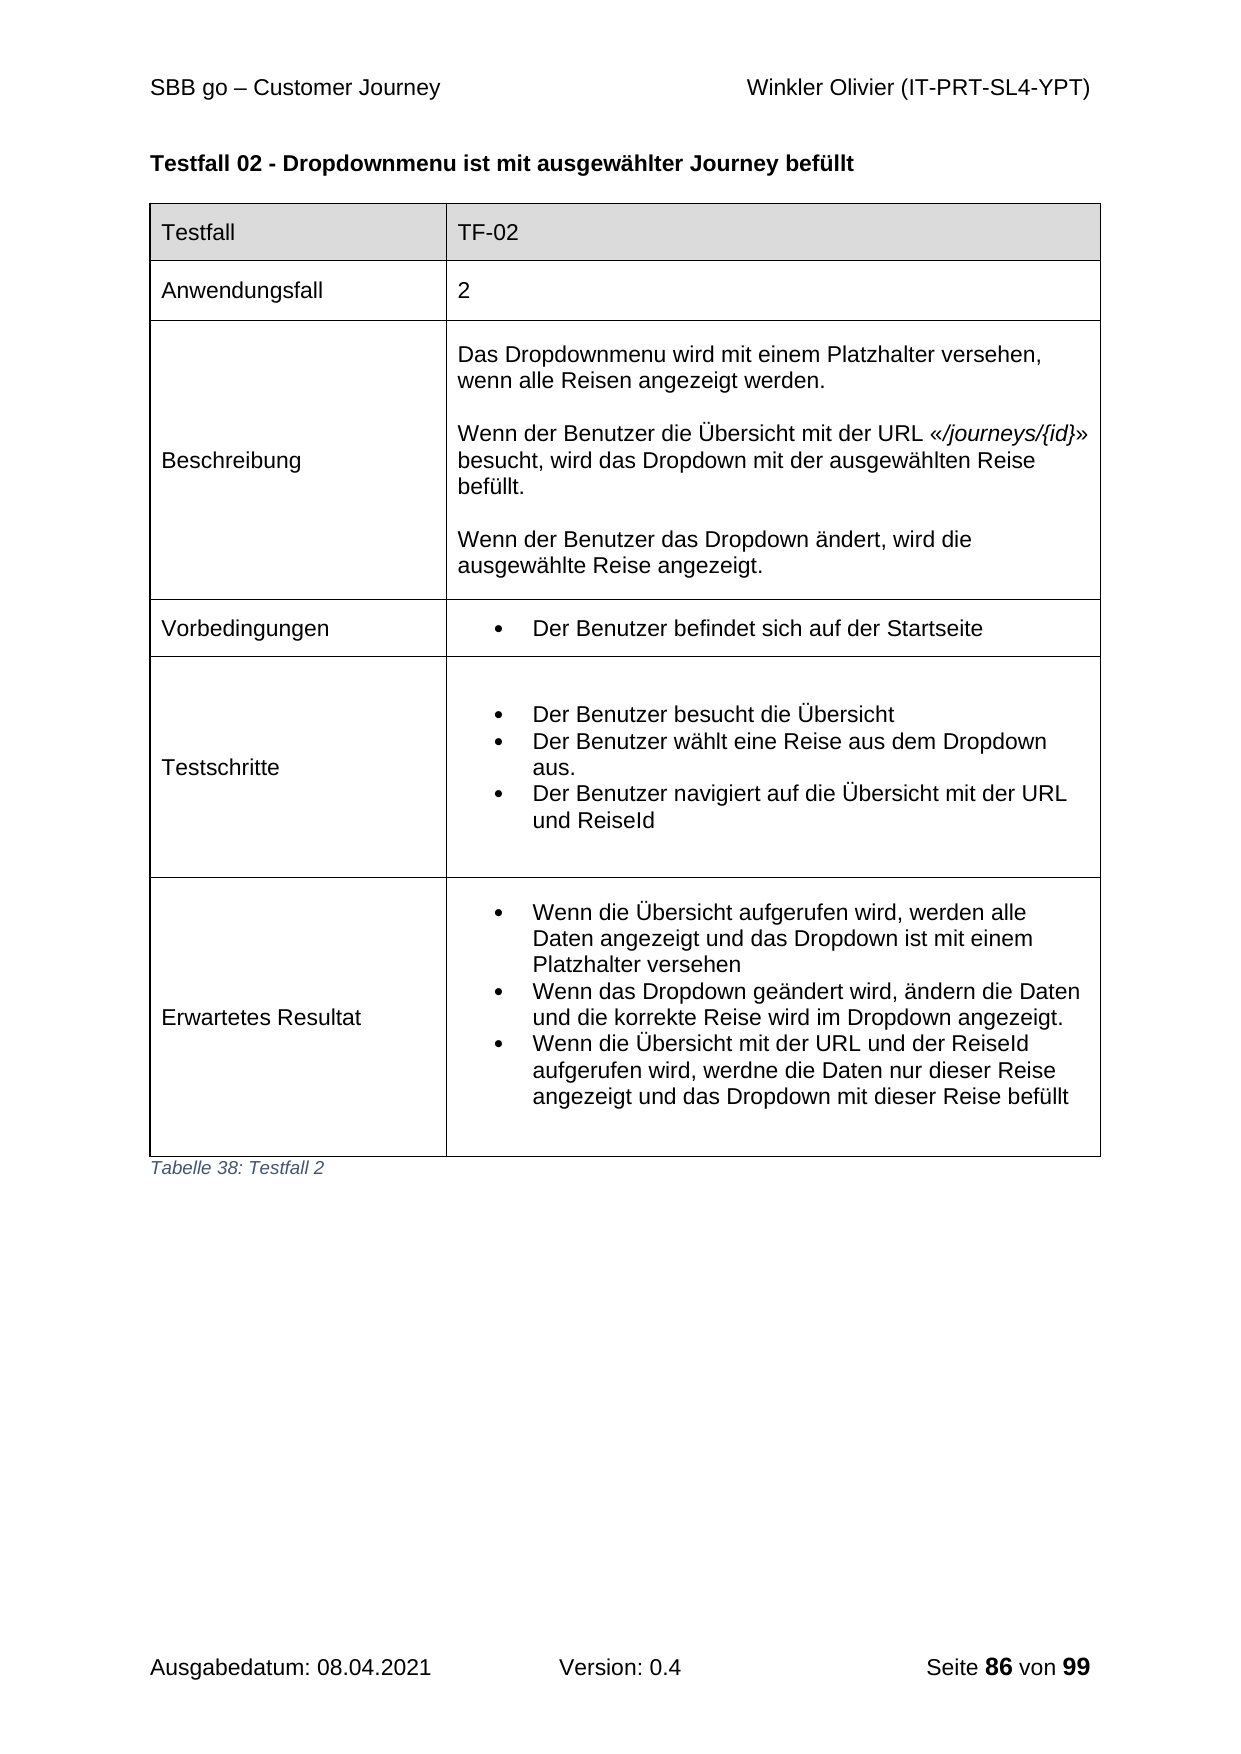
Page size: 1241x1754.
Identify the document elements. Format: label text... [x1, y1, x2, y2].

table_cell Anwendungsfall [151, 261, 446, 320]
table_cell Testschritte [151, 657, 446, 877]
table_header Testfall [151, 204, 446, 260]
table_cell Das Dropdownmenu wird mit einem Platzhalter versehen, wenn alle Reisen angezeigt werden. Wenn der Benutzer die Übersicht mit der URL «/journeys/{id}» besucht, wird das Dropdown mit der ausgewählten Reise befüllt. Wenn der Benutzer das Dropdown ändert, wird die ausgewählte Reise angezeigt. [447, 321, 1100, 598]
table_cell Vorbedingungen [151, 600, 446, 656]
table_cell Wenn die Übersicht aufgerufen wird, werden alle Daten angezeigt und das Dropdown ist mit einem Platzhalter versehen Wenn das Dropdown geändert wird, ändern die Daten und die korrekte Reise wird im Dropdown angezeigt. Wenn die Übersicht mit der URL und der ReiseId aufgerufen wird, werdne die Daten nur dieser Reise angezeigt und das Dropdown mit dieser Reise befüllt [447, 878, 1100, 1156]
table_cell Der Benutzer befindet sich auf der Startseite [447, 600, 1100, 656]
table_cell Erwartetes Resultat [151, 878, 446, 1156]
table_cell 2 [447, 261, 1100, 320]
text Testfall 02 - Dropdownmenu ist mit ausgewählter Journey befüllt [150, 150, 1090, 176]
table_cell Der Benutzer besucht die Übersicht Der Benutzer wählt eine Reise aus dem Dropdown aus. Der Benutzer navigiert auf die Übersicht mit der URL und ReiseId [447, 657, 1100, 877]
text Tabelle 38: Testfall 2 [150, 1157, 1090, 1179]
table_header TF-02 [447, 204, 1100, 260]
table_cell Beschreibung [151, 321, 446, 598]
